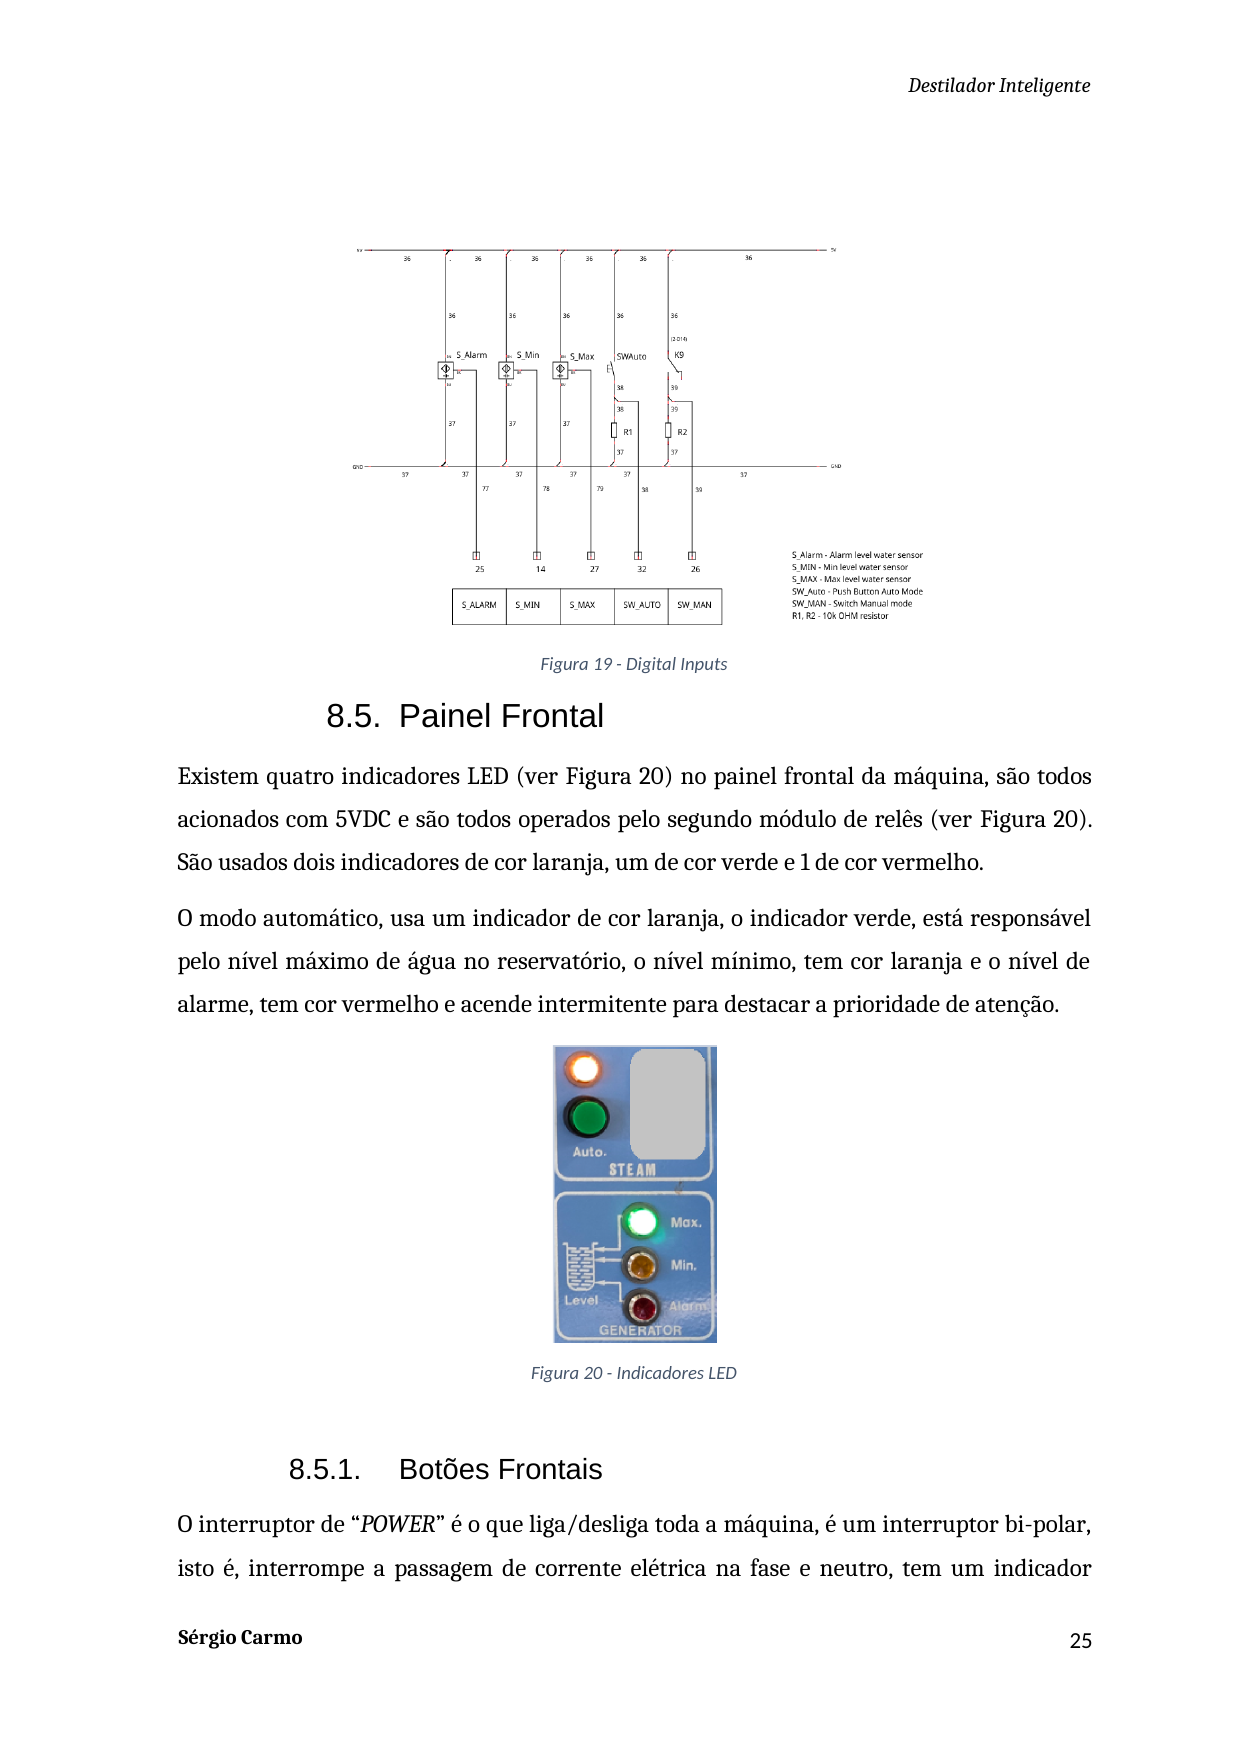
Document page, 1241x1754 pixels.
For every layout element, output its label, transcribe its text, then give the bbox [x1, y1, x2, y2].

picture [344, 232, 926, 632]
picture [552, 1045, 717, 1343]
text O modo automático, usa um indicador de cor laranja, o indicador verde, está responsável pelo nível máximo de água no reservatório, o nível mínimo, tem cor laranja e o nível de alarme, tem cor vermelho e acende intermitente para destacar a prioridade de atenção. [177, 903, 1092, 1018]
subtitle Painel Frontal [326, 696, 1092, 734]
text Figura 19 - Digital Inputs [177, 652, 1092, 675]
text Figura 20 - Indicadores LED [177, 1361, 1092, 1384]
subtitle Botões Frontais [288, 1452, 1092, 1485]
text Existem quatro indicadores LED (ver Figura 20) no painel frontal da máquina, são todos acionados com 5VDC e são todos operados pelo segundo módulo de relês (ver Figura 20). São usados dois indicadores de cor laranja, um de cor verde e 1 de cor vermelho. [177, 762, 1092, 877]
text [177, 1510, 1092, 1582]
